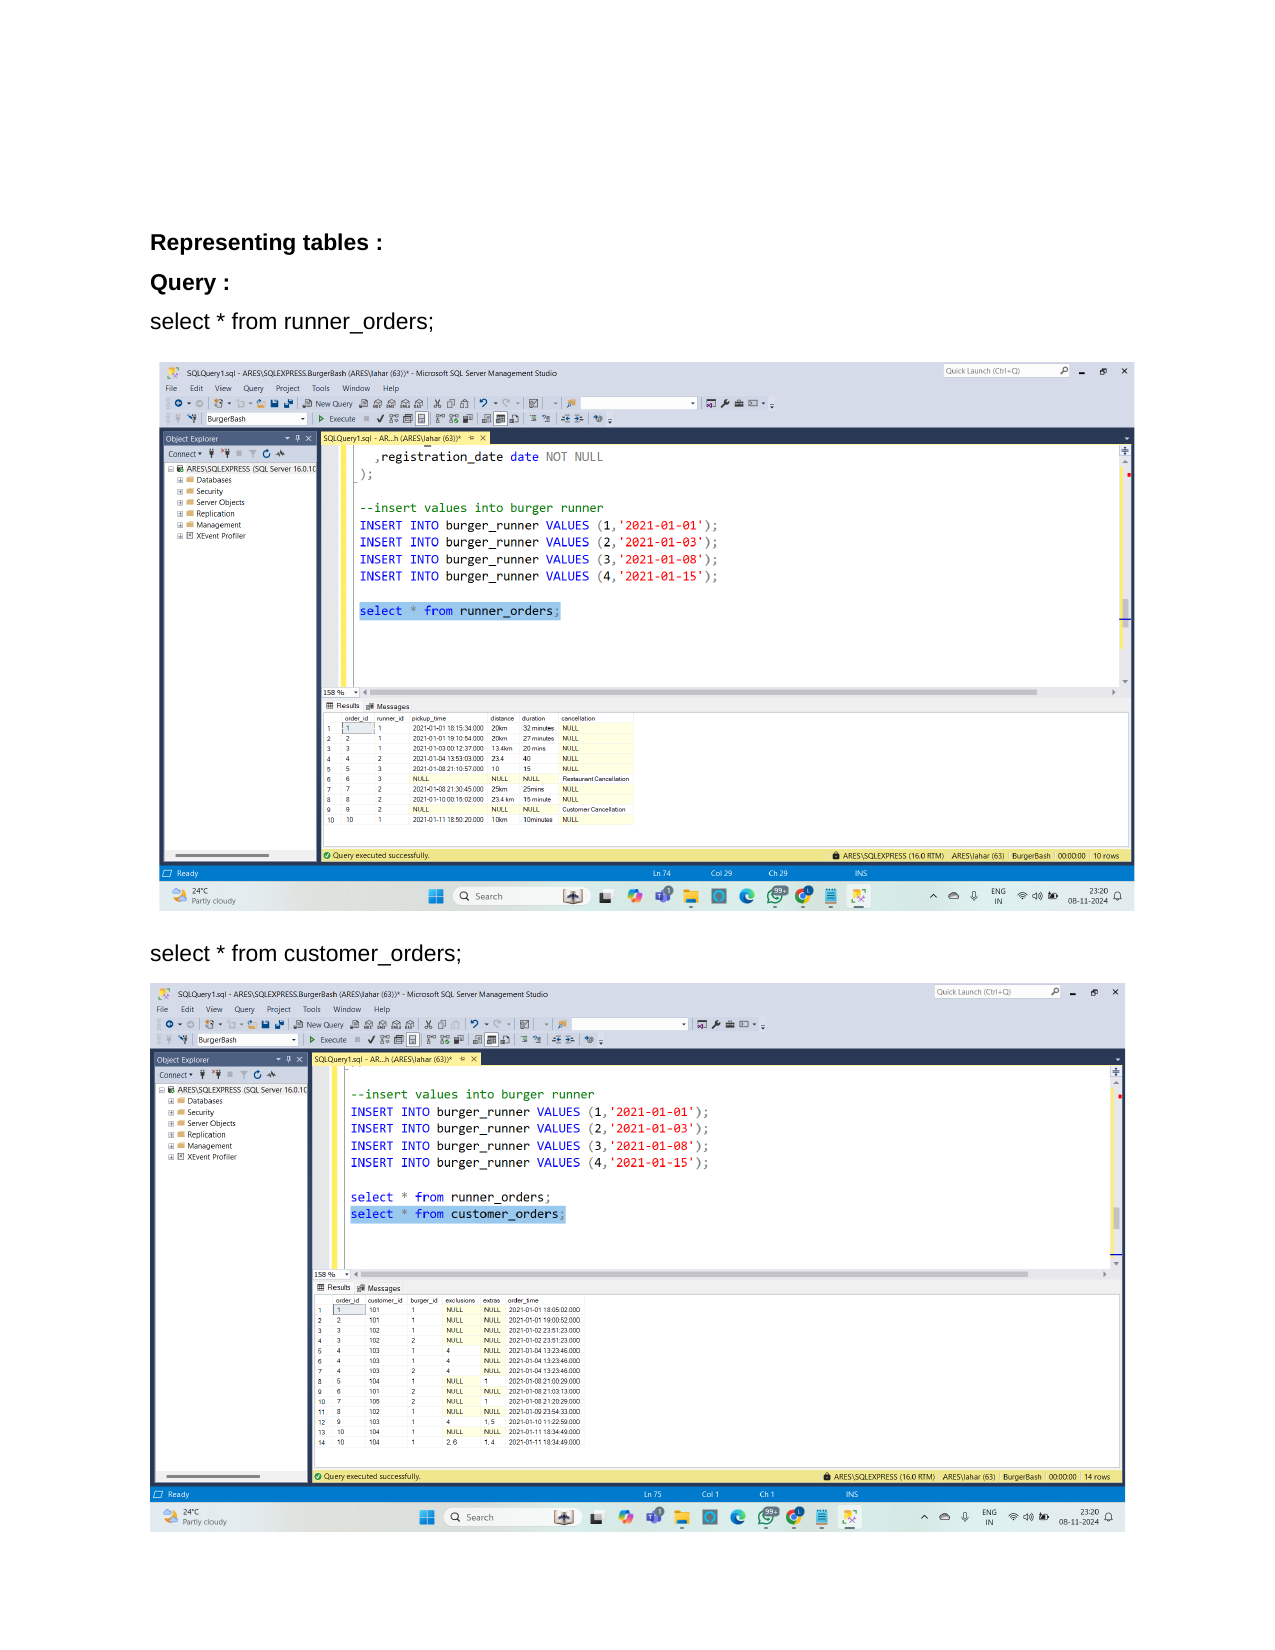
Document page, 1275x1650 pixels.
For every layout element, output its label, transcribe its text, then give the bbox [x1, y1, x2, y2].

picture [150, 983, 1125, 1532]
text Representing tables : [150, 229, 1125, 255]
text select * from runner_orders; [150, 308, 1125, 334]
text select * from customer_orders; [150, 939, 1125, 966]
text Query : [150, 268, 1125, 295]
picture [159, 362, 1135, 911]
